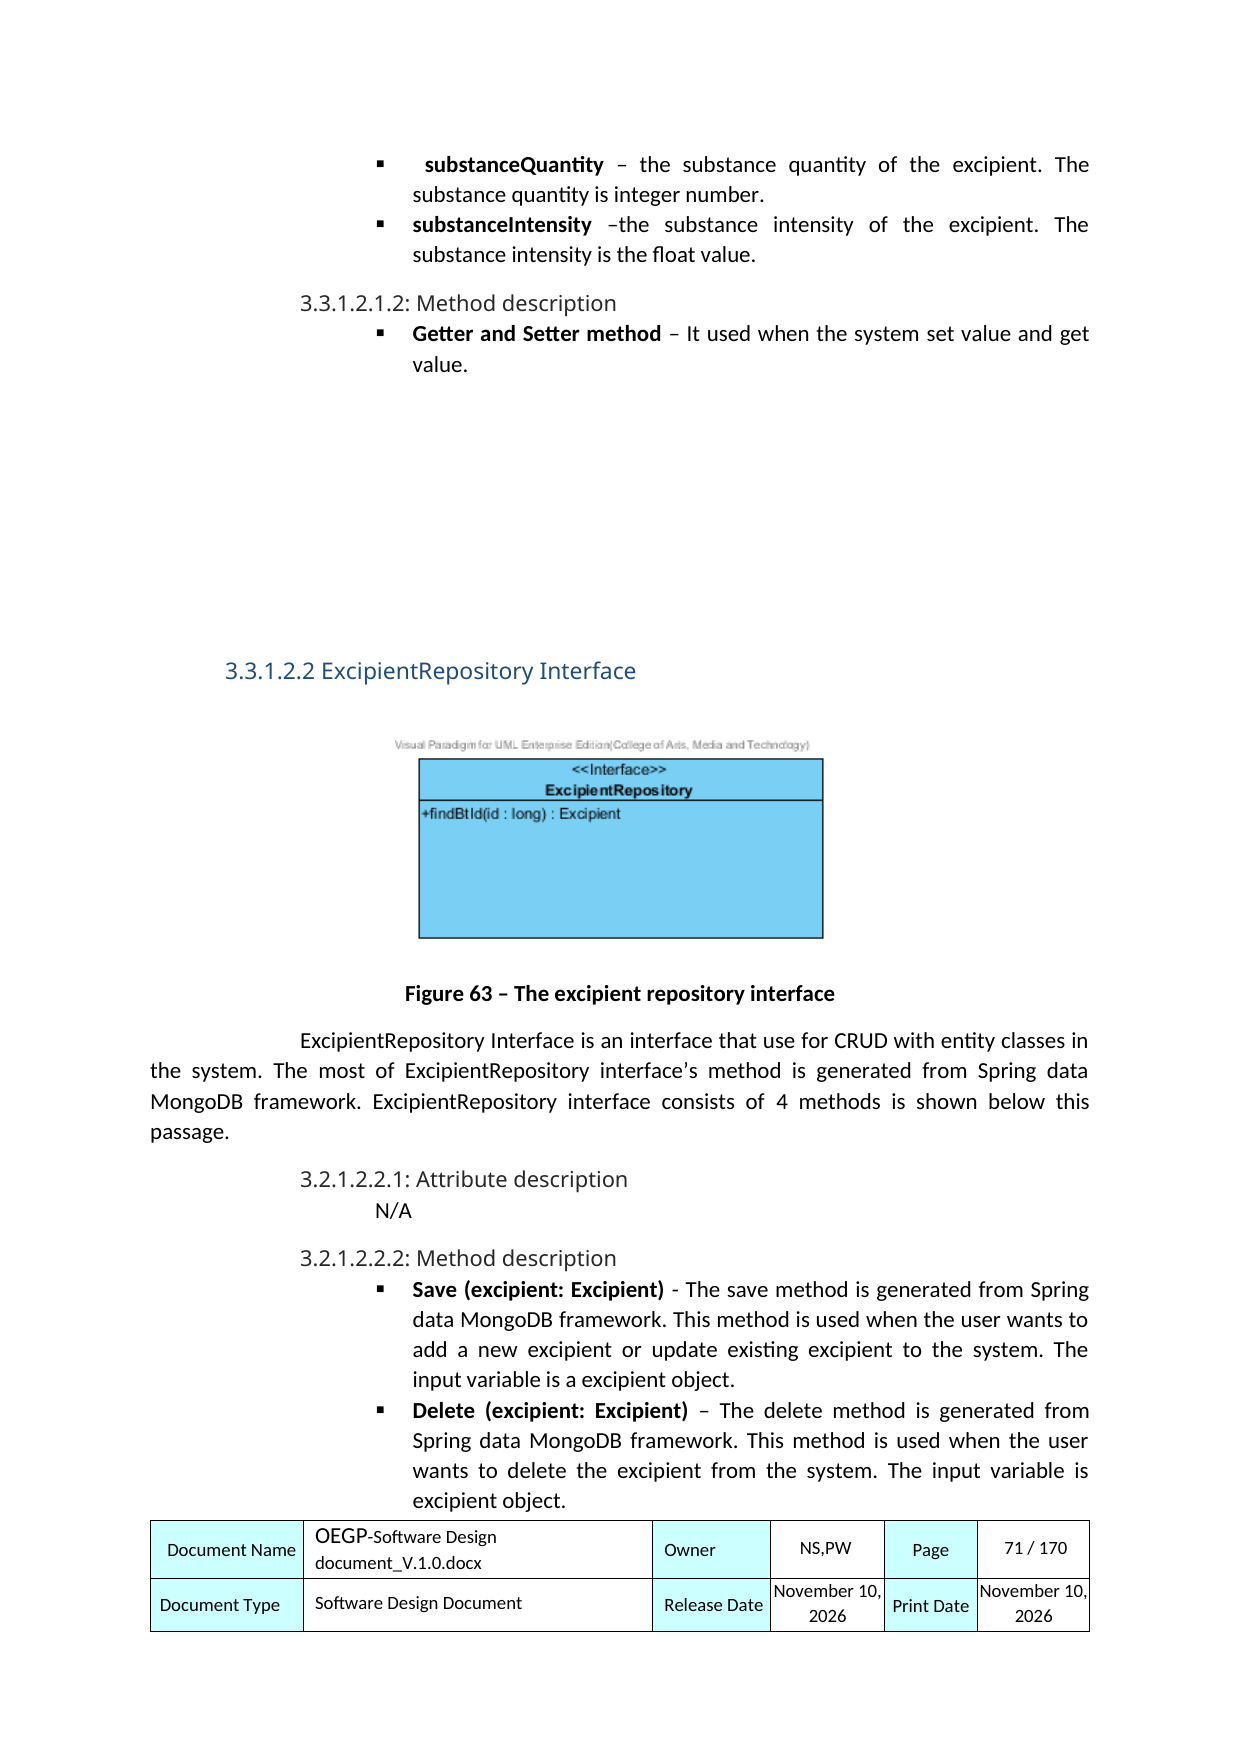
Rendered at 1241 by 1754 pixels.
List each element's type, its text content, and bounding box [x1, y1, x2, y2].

list Delete (excipient: Excipient) – The delete method is generated from Spring data MongoDB framework. This method is used when the user wants to delete the excipient from the system. The input variable is excipient object. [375, 1396, 1090, 1514]
list substanceQuantity – the substance quantity of the excipient. The substance quantity is integer number. [375, 150, 1090, 208]
list Save (excipient: Excipient) - The save method is generated from Spring data MongoDB framework. This method is used when the user wants to add a new excipient or update existing excipient to the system. The input variable is a excipient object. [375, 1275, 1090, 1393]
list Getter and Setter method – It used when the system set value and get value. [375, 319, 1090, 378]
subtitle 3.3.1.2.1.2: Method description [262, 287, 1090, 317]
subtitle 3.2.1.2.2.1: Attribute description [225, 1164, 1090, 1194]
list substanceIntensity –the substance intensity of the excipient. The substance intensity is the float value. [375, 210, 1090, 269]
text Figure 63 – The excipient repository interface [150, 979, 1090, 1007]
picture [395, 735, 845, 961]
subtitle 3.2.1.2.2.2: Method description [262, 1243, 1090, 1273]
text ExcipientRepository Interface is an interface that use for CRUD with entity classes in the system. The most of ExcipientRepository interface’s method is generated from Spring data MongoDB framework. ExcipientRepository interface consists of 4 methods is shown below this passage. [150, 1026, 1090, 1145]
text N/A [150, 1196, 1090, 1224]
subtitle 3.3.1.2.2 ExcipientRepository Interface [150, 655, 1090, 686]
